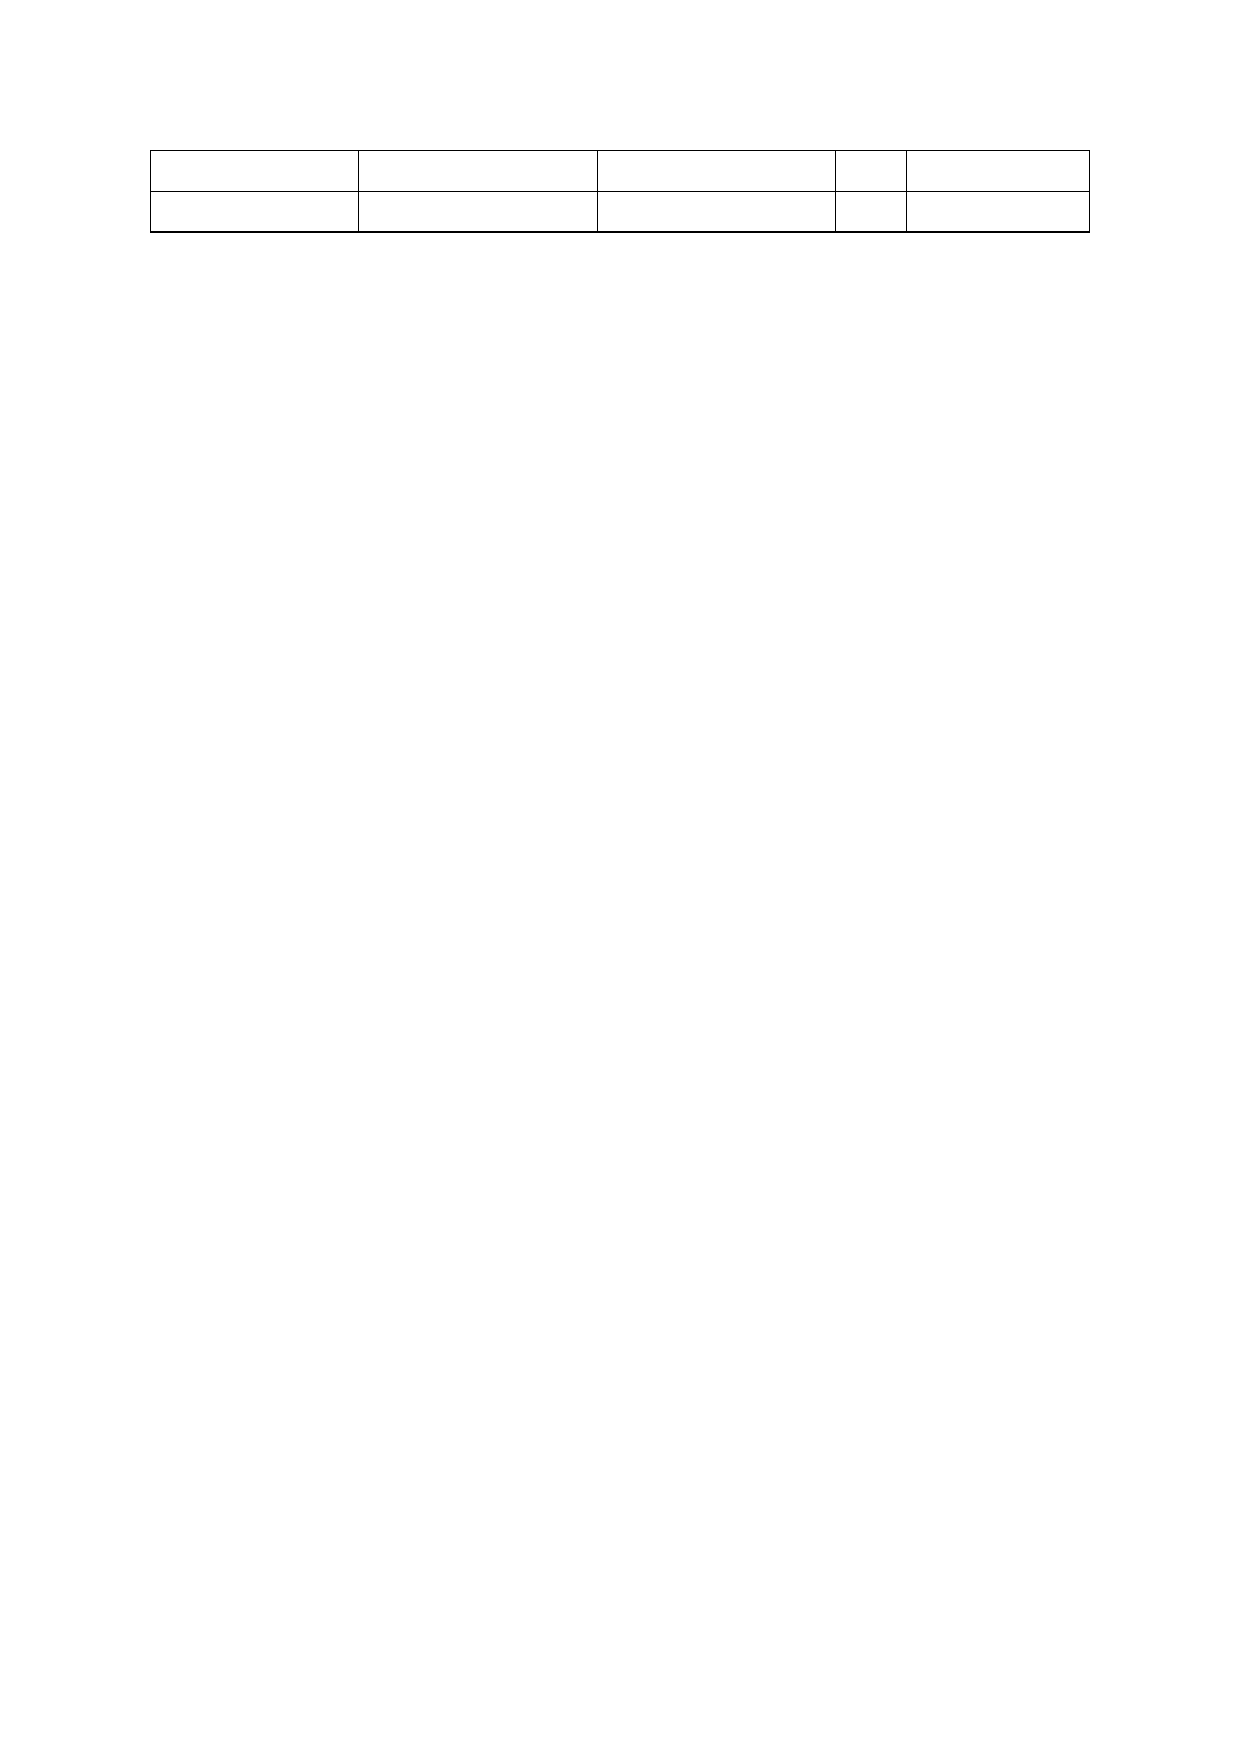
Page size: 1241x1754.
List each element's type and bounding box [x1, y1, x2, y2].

table_cell [359, 151, 597, 191]
table_cell [598, 192, 835, 231]
table_cell [907, 151, 1089, 191]
table_cell [359, 192, 597, 231]
table_cell [151, 151, 358, 191]
table_cell [836, 151, 906, 191]
table_cell [151, 192, 358, 231]
table_cell [907, 192, 1089, 231]
table_cell [598, 151, 835, 191]
table_cell [836, 192, 906, 231]
